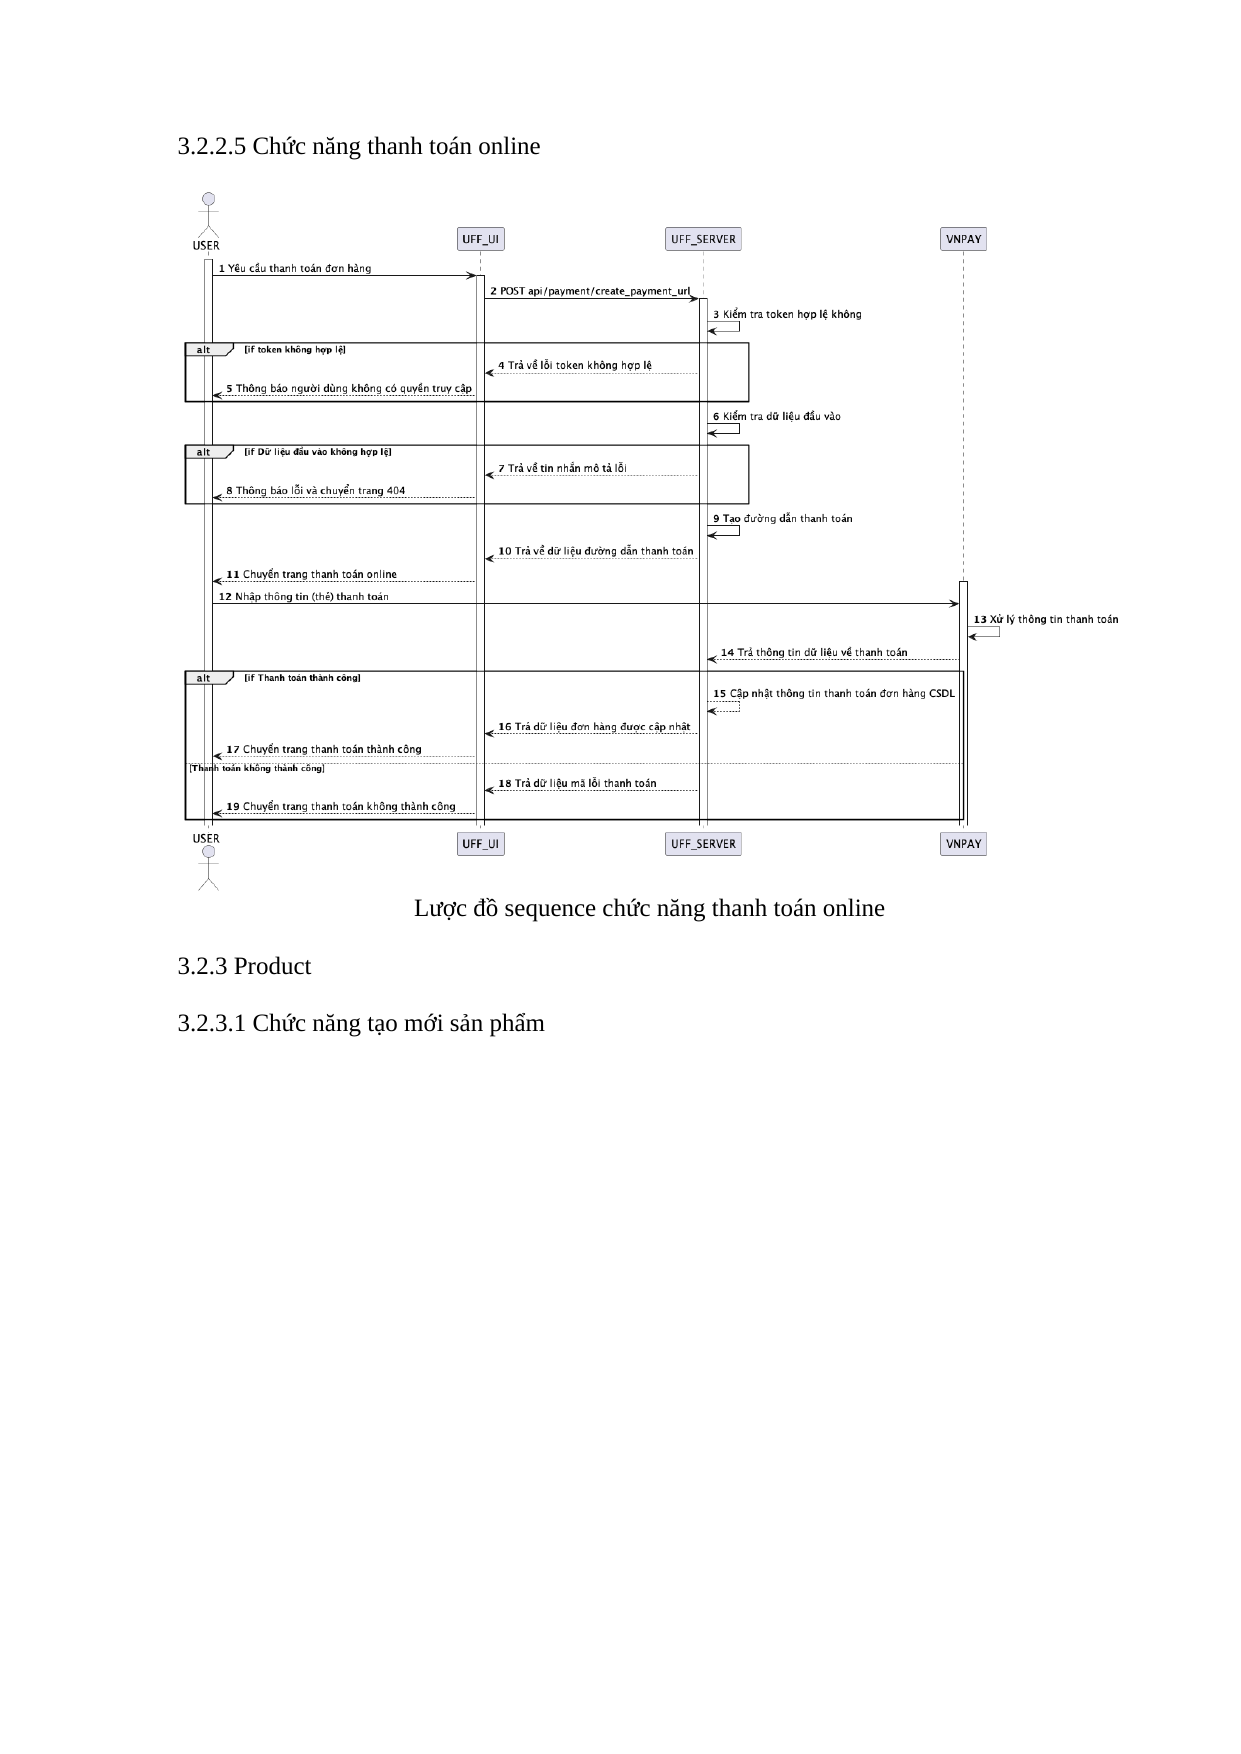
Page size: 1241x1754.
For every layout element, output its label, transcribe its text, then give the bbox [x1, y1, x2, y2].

text Lược đồ sequence chức năng thanh toán online [177, 894, 1122, 922]
text 3.2.3.1 Chức năng tạo mới sản phẩm [177, 1008, 1122, 1037]
text 3.2.3 Product [177, 951, 1122, 980]
picture [177, 188, 1122, 894]
text 3.2.2.5 Chức năng thanh toán online [177, 131, 1122, 160]
